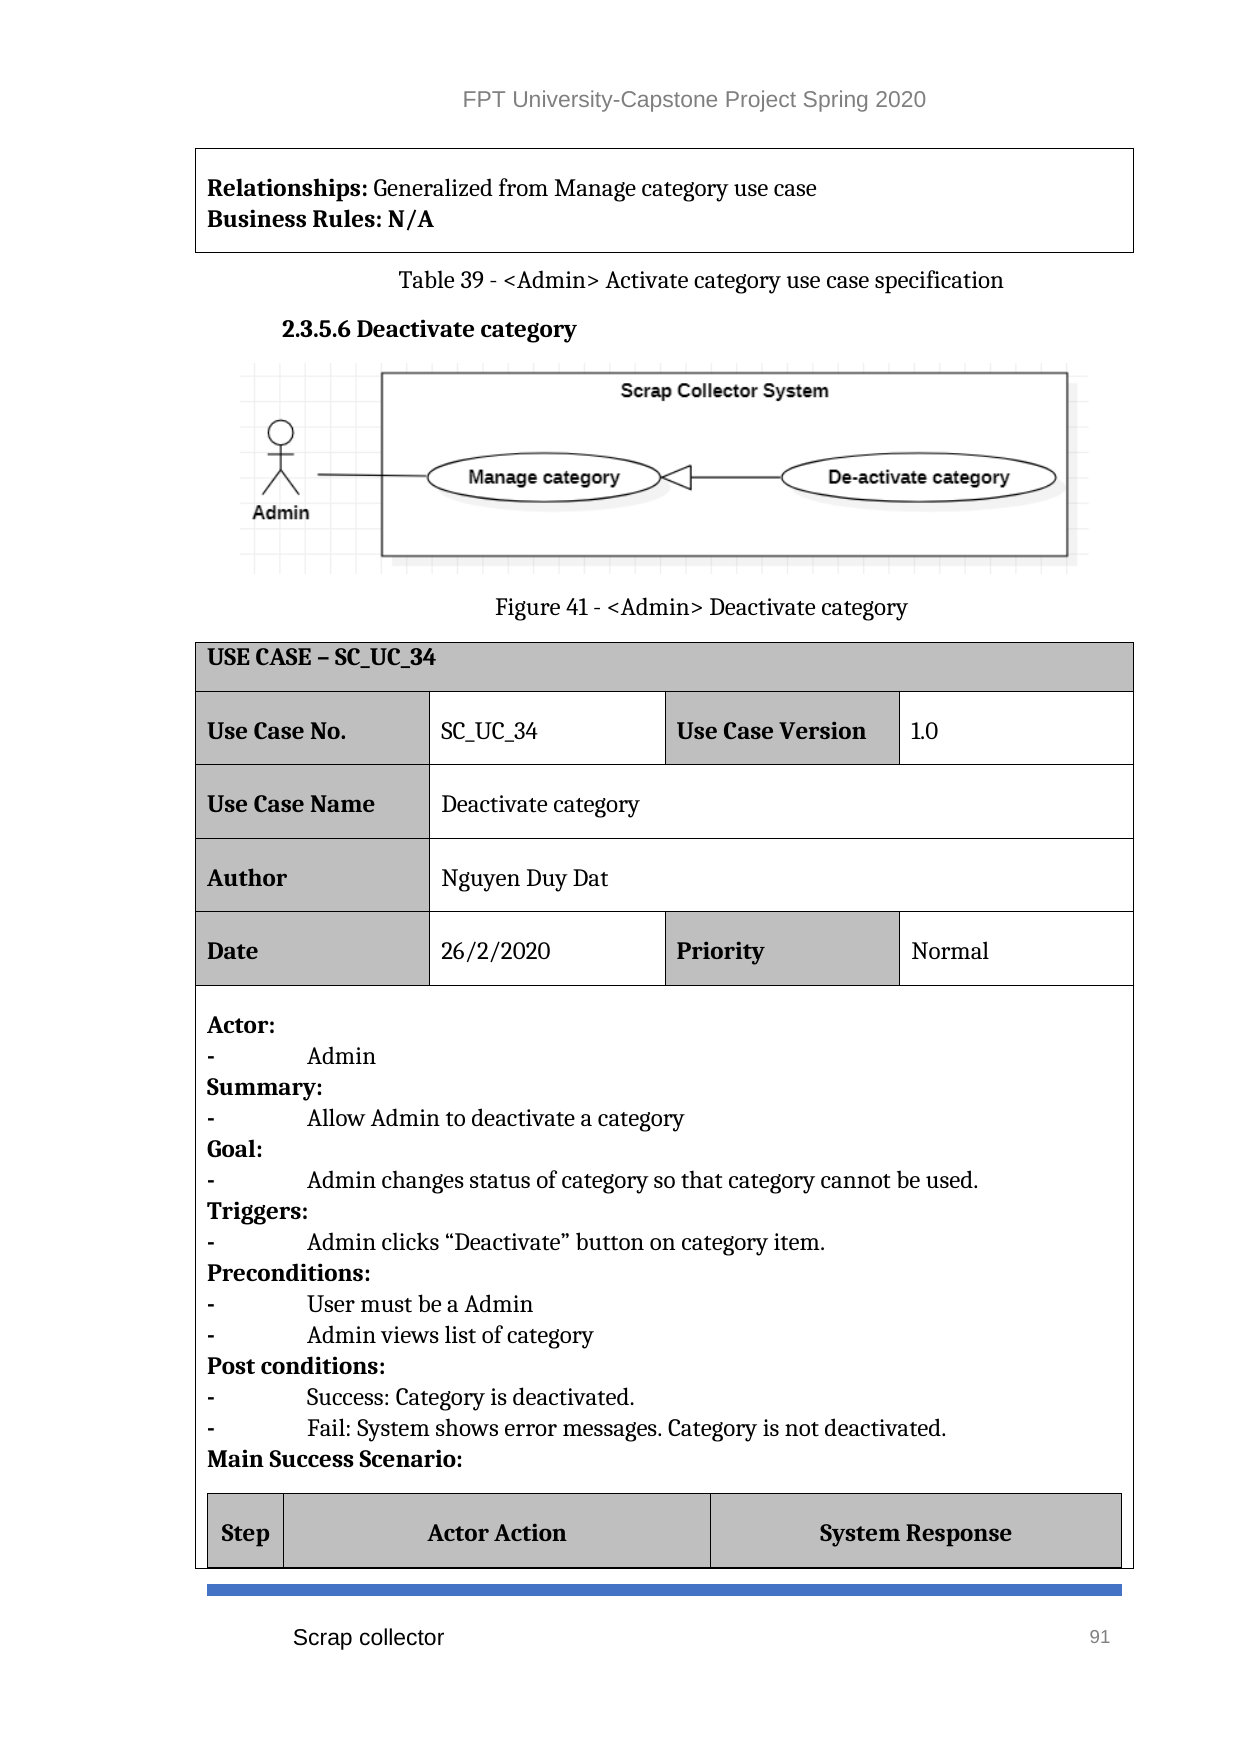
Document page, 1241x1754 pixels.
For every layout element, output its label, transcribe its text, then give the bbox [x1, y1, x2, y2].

table_cell 1.0 [900, 692, 1133, 764]
table_cell Nguyen Duy Dat [430, 839, 1133, 911]
table_cell Use Case No. [196, 692, 429, 764]
table_cell Date [196, 912, 429, 985]
table_cell 26/2/2020 [430, 912, 665, 985]
table_cell SC_UC_34 [430, 692, 665, 764]
picture [240, 363, 1089, 574]
table_cell Use Case Version [666, 692, 899, 764]
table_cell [196, 986, 1133, 1568]
table_header USE CASE – SC_UC_34 [196, 643, 1133, 691]
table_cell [196, 149, 1133, 252]
text Table 39 - <Admin> Activate category use case specification [207, 266, 1122, 294]
subtitle 2.3.5.6 Deactivate category [282, 315, 1122, 344]
table_cell Use Case Name [196, 765, 429, 838]
table_cell Author [196, 839, 429, 911]
table_cell Normal [900, 912, 1133, 985]
table_cell Deactivate category [430, 765, 1133, 838]
table_cell Priority [666, 912, 899, 985]
text Figure 41 - <Admin> Deactivate category [207, 592, 1122, 621]
